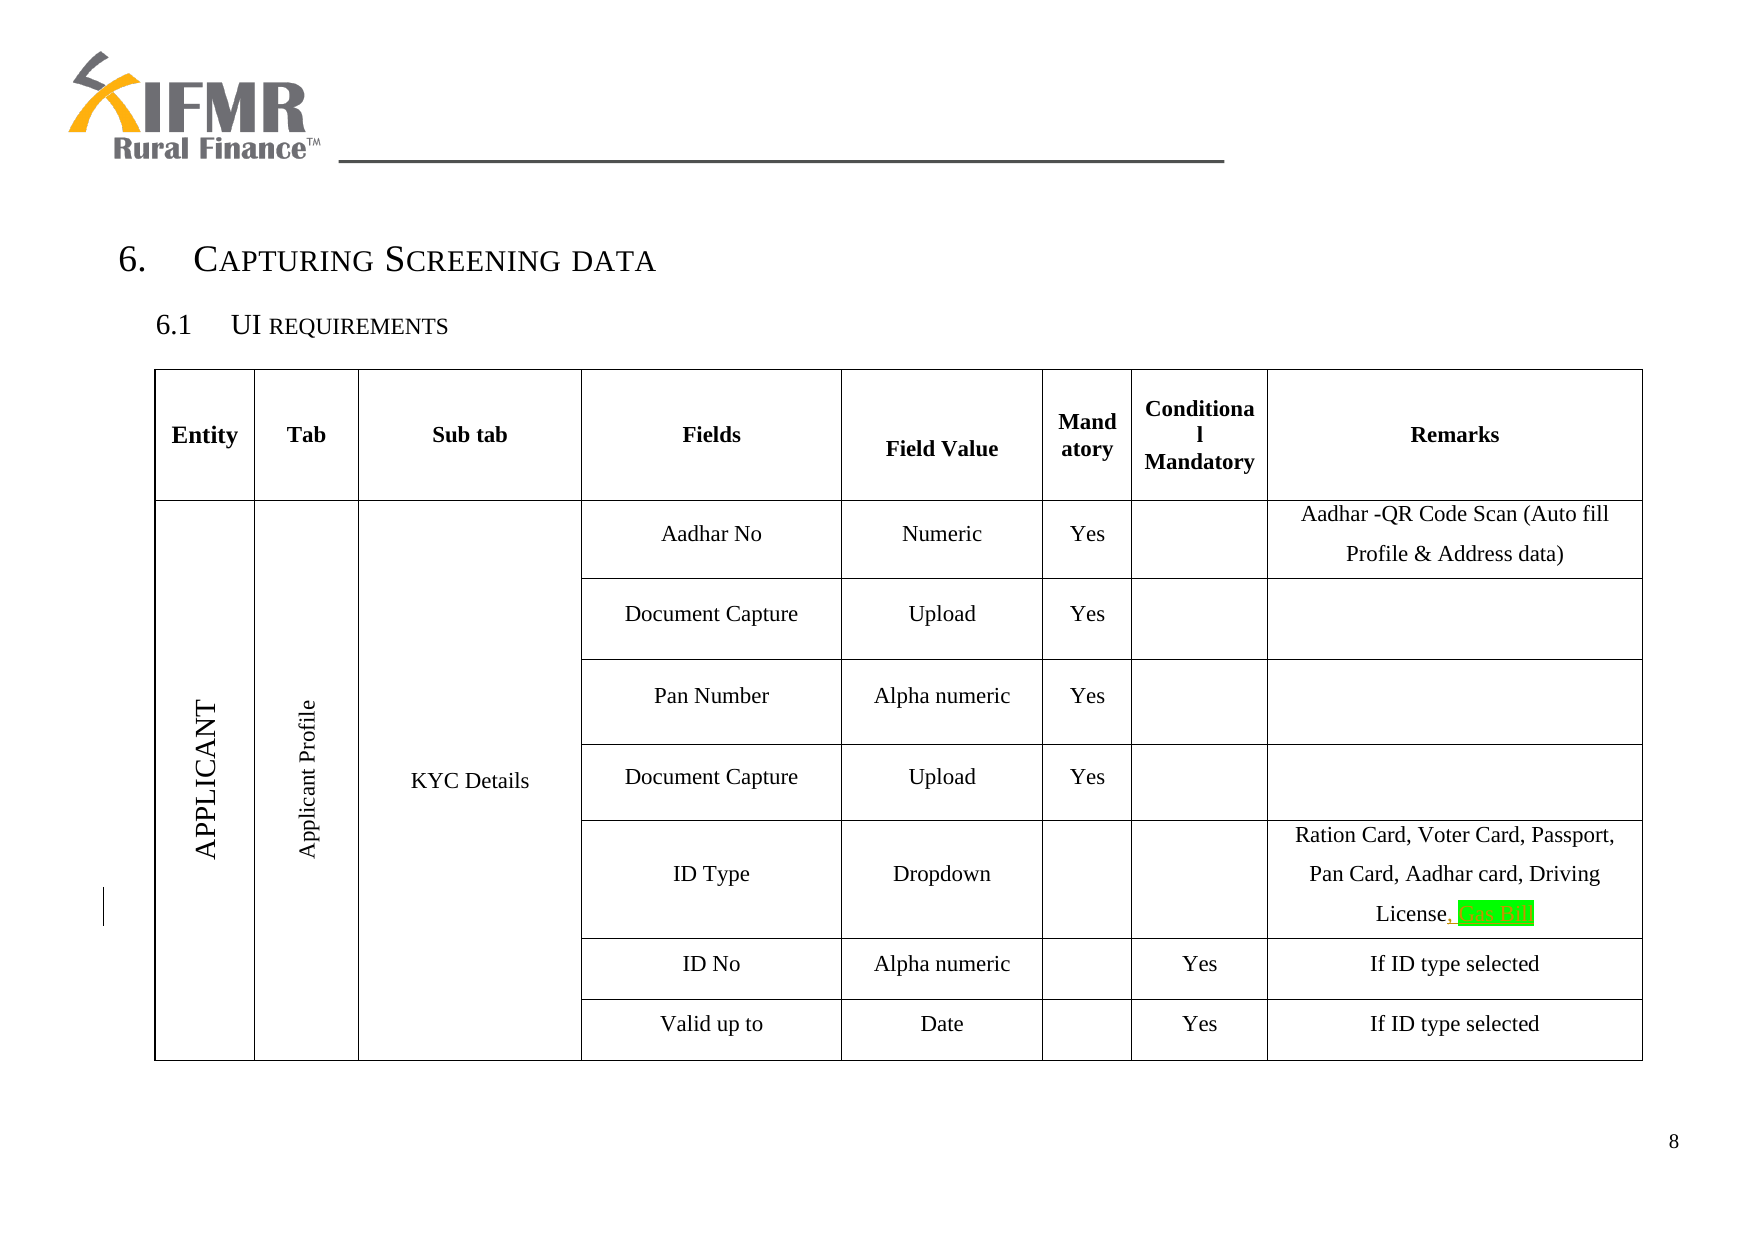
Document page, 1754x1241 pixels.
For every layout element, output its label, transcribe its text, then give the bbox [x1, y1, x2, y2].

table_cell [1132, 821, 1267, 938]
table_cell Yes [1132, 1000, 1267, 1059]
table_cell Ration Card, Voter Card, Passport, Pan Card, Aadhar card, Driving License [1268, 821, 1642, 938]
table_cell [1268, 579, 1642, 658]
table_cell Upload [842, 745, 1042, 820]
table_cell [1132, 745, 1267, 820]
table_cell Dropdown [842, 821, 1042, 938]
table_header Entity [156, 370, 254, 499]
table_header Mandatory [1043, 370, 1131, 499]
table_cell KYC Details [359, 501, 581, 1059]
table_cell Yes [1043, 660, 1131, 744]
table_header Fields [582, 370, 841, 499]
table_cell Aadhar No [582, 501, 841, 578]
table_cell Aadhar -QR Code Scan (Auto fill Profile & Address data) [1268, 501, 1642, 578]
table_cell [1043, 939, 1131, 999]
table_cell [1132, 660, 1267, 744]
table_cell [1268, 660, 1642, 744]
table_cell Alpha numeric [842, 939, 1042, 999]
subtitle Capturing Screening data [118, 237, 1679, 280]
table_cell ID No [582, 939, 841, 999]
picture [61, 45, 327, 166]
table_header Remarks [1268, 370, 1642, 499]
subtitle UI requirements [156, 307, 1679, 341]
table_cell ID Type [582, 821, 841, 938]
table_cell Alpha numeric [842, 660, 1042, 744]
table_cell [1268, 745, 1642, 820]
table_cell Date [842, 1000, 1042, 1059]
table_cell [1043, 821, 1131, 938]
table_header Conditional Mandatory [1132, 370, 1267, 499]
table_cell Upload [842, 579, 1042, 658]
table_cell Yes [1043, 579, 1131, 658]
table_header Sub tab [359, 370, 581, 499]
table_cell Document Capture [582, 745, 841, 820]
table_cell Yes [1132, 939, 1267, 999]
table_header Field Value [842, 370, 1042, 499]
table_cell Pan Number [582, 660, 841, 744]
table_cell [1132, 579, 1267, 658]
table_cell Valid up to [582, 1000, 841, 1059]
table_cell [1043, 1000, 1131, 1059]
table_cell Numeric [842, 501, 1042, 578]
table_cell APPLICANT [156, 501, 254, 1059]
table_cell If ID type selected [1268, 1000, 1642, 1059]
table_cell If ID type selected [1268, 939, 1642, 999]
table_cell Applicant Profile [255, 501, 358, 1059]
table_header Tab [255, 370, 358, 499]
table_cell Yes [1043, 745, 1131, 820]
table_cell Yes [1043, 501, 1131, 578]
table_cell Document Capture [582, 579, 841, 658]
table_cell [1132, 501, 1267, 578]
